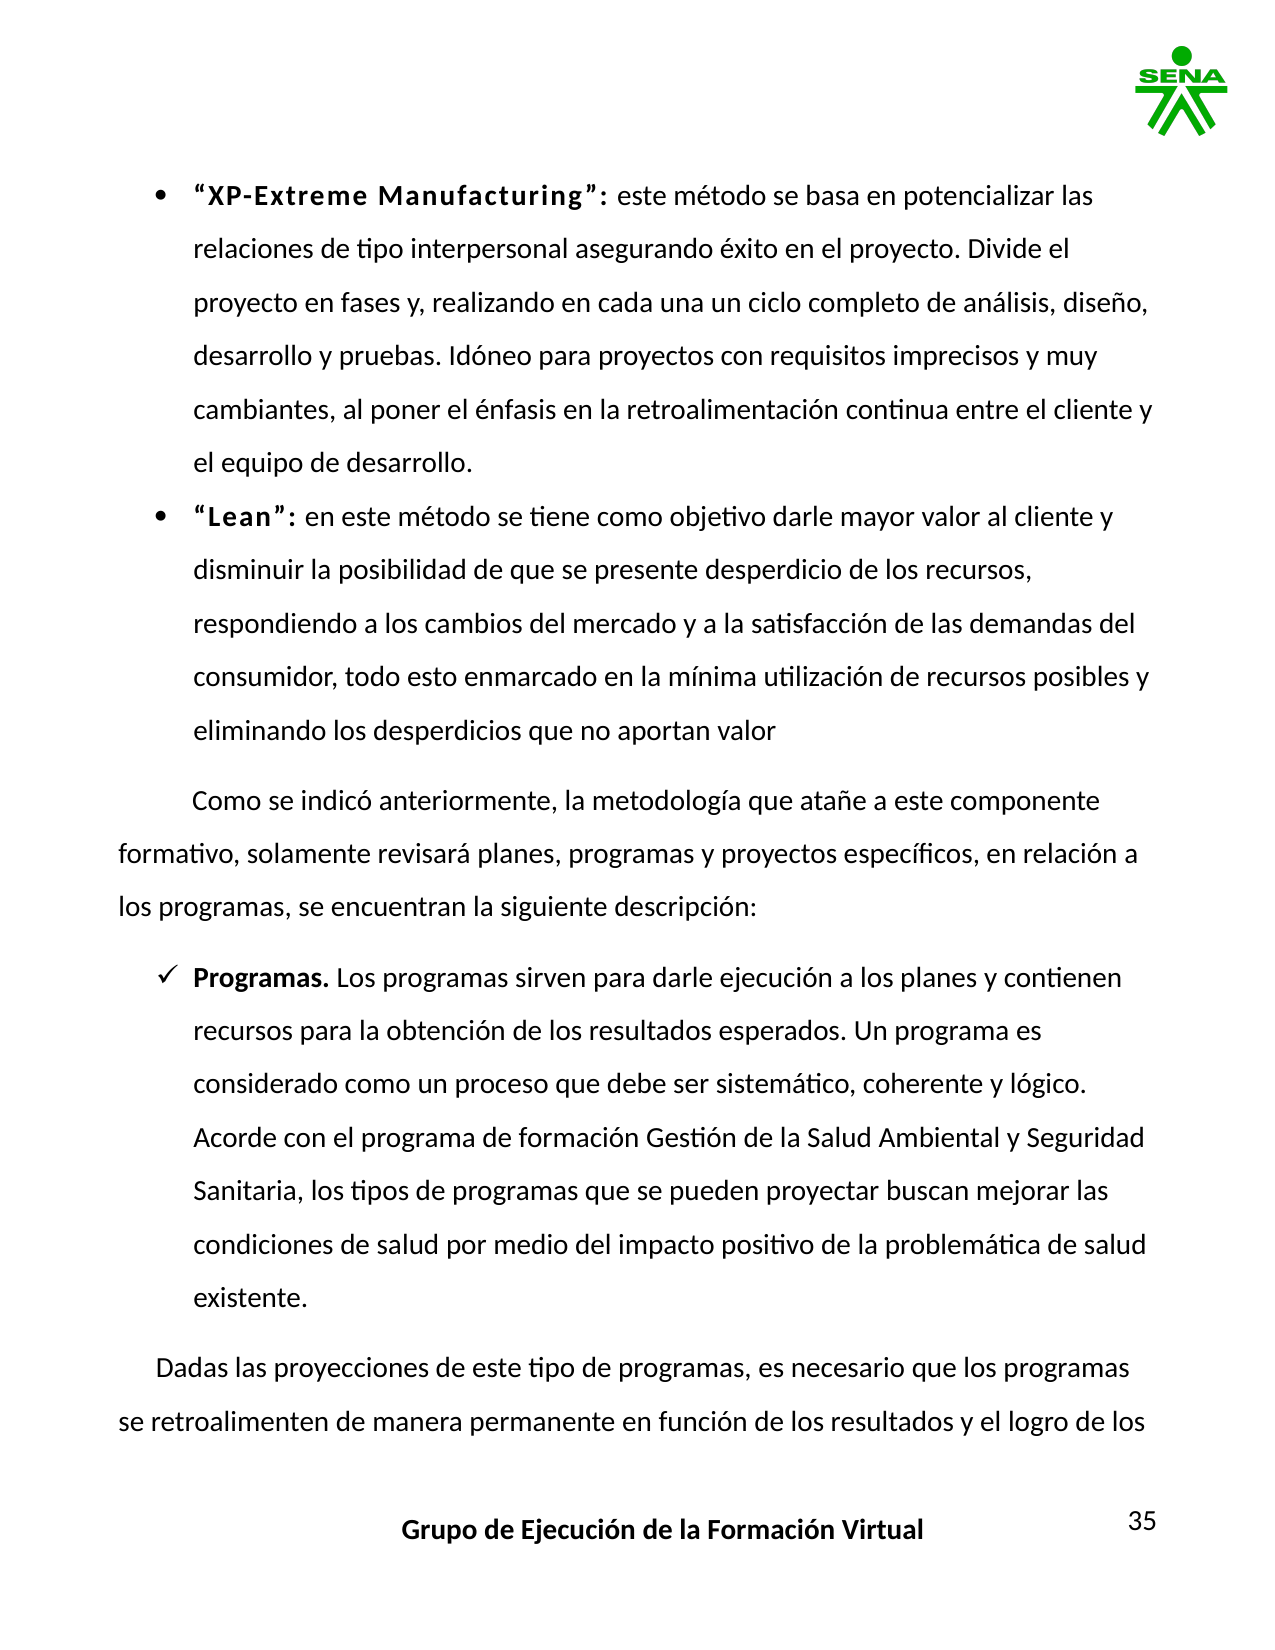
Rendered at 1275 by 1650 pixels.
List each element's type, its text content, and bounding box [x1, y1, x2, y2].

list Programas. Los programas sirven para darle ejecución a los planes y contienen recursos para la obtención de los resultados esperados. Un programa es considerado como un proceso que debe ser sistemático, coherente y lógico. Acorde con el programa de formación Gestión de la Salud Ambiental y Seguridad Sanitaria, los tipos de programas que se pueden proyectar buscan mejorar las condiciones de salud por medio del impacto positivo de la problemática de salud existente. [156, 959, 1157, 1315]
text Como se indicó anteriormente, la metodología que atañe a este componente formativo, solamente revisará planes, programas y proyectos específicos, en relación a los programas, se encuentran la siguiente descripción: [118, 782, 1157, 924]
list “XP-Extreme Manufacturing”: este método se basa en potencializar las relaciones de tipo interpersonal asegurando éxito en el proyecto. Divide el proyecto en fases y, realizando en cada una un ciclo completo de análisis, diseño, desarrollo y pruebas. Idóneo para proyectos con requisitos imprecisos y muy cambiantes, al poner el énfasis en la retroalimentación continua entre el cliente y el equipo de desarrollo. [156, 177, 1157, 480]
picture [1135, 46, 1228, 136]
list “Lean”: en este método se tiene como objetivo darle mayor valor al cliente y disminuir la posibilidad de que se presente desperdicio de los recursos, respondiendo a los cambios del mercado y a la satisfacción de las demandas del consumidor, todo esto enmarcado en la mínima utilización de recursos posibles y eliminando los desperdicios que no aportan valor [156, 498, 1157, 747]
